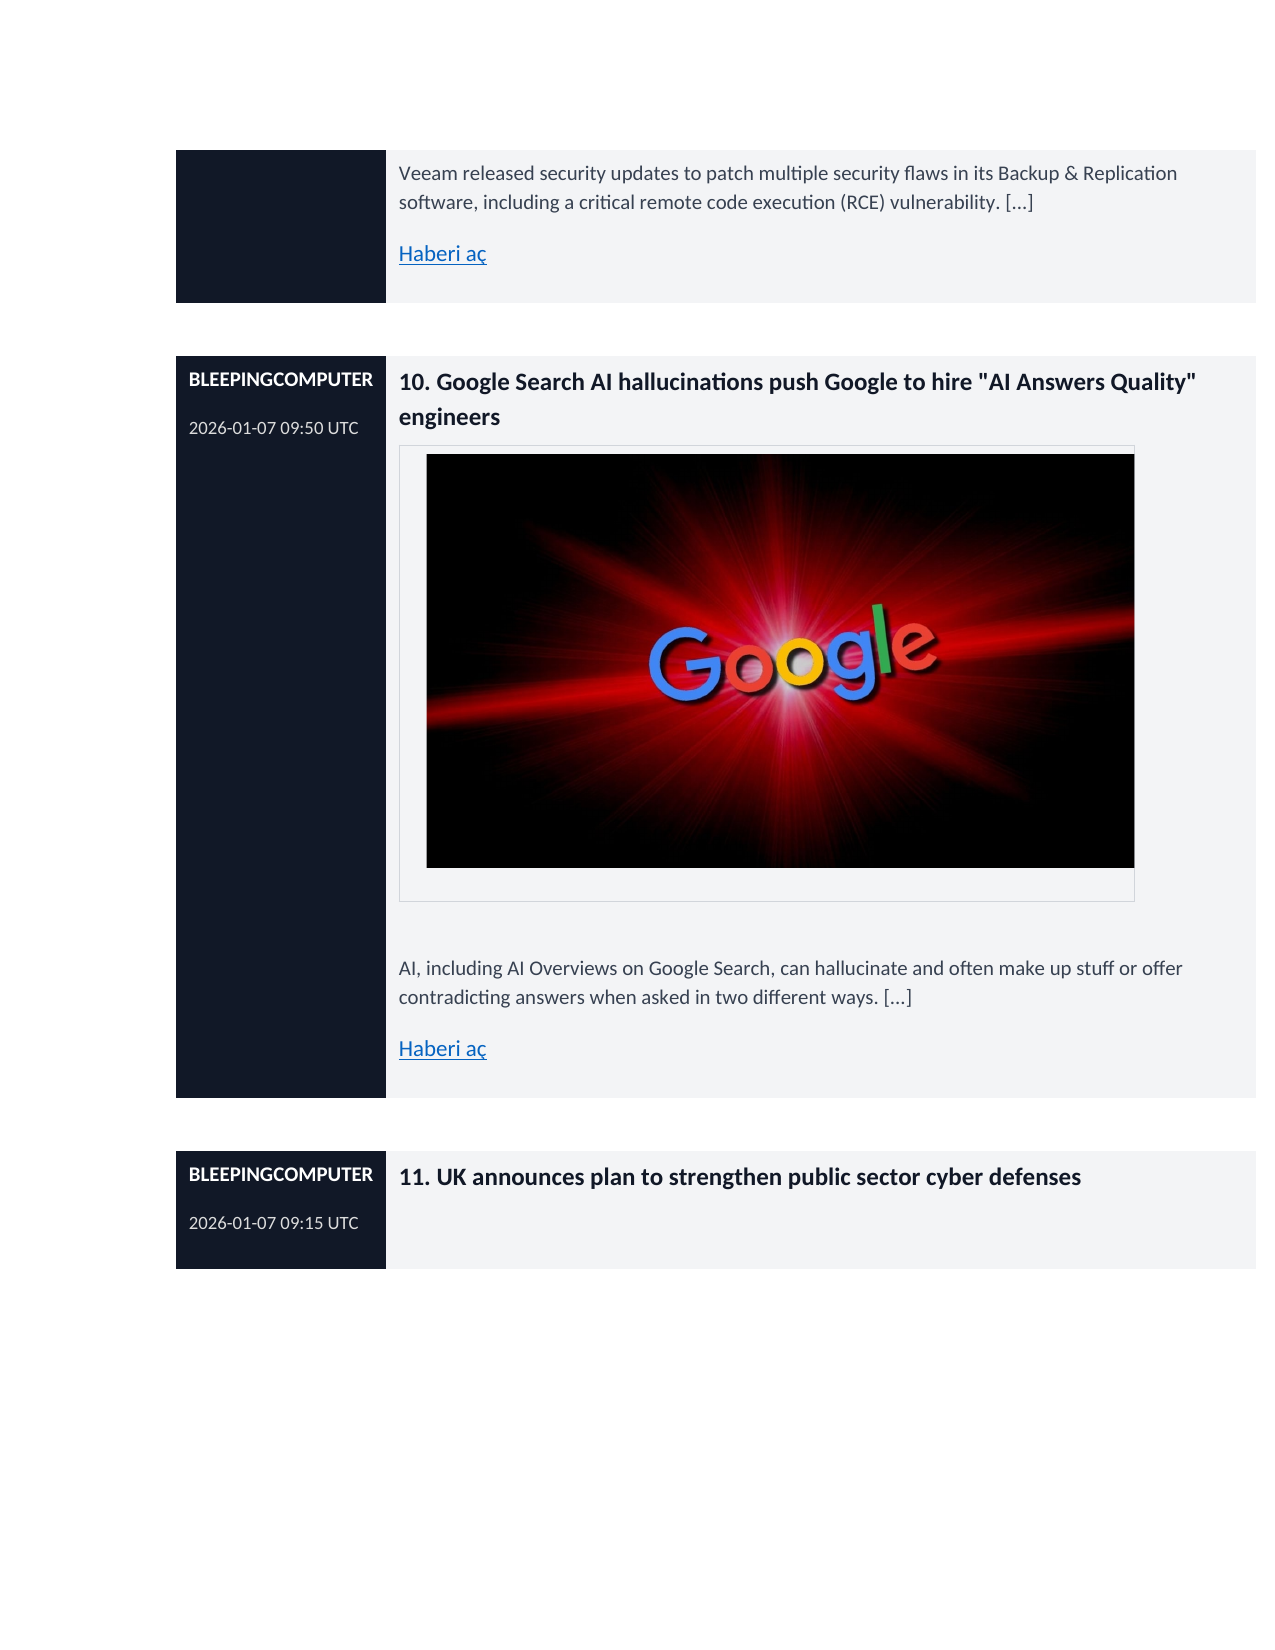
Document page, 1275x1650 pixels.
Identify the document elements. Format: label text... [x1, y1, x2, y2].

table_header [386, 150, 1256, 303]
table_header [176, 150, 386, 303]
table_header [176, 1151, 386, 1269]
table_header 10. Google Search AI hallucinations push Google to hire "AI Answers Quality" engineers AI, including AI Overviews on Google Search, can hallucinate and often make up stuff or offer contradicting answers when asked in two different ways. [...] Haberi aç [386, 356, 1256, 1098]
table_header BLEEPINGCOMPUTER 2026-01-07 09:50 UTC [176, 356, 386, 1098]
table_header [386, 1151, 1256, 1269]
picture [426, 454, 1135, 868]
